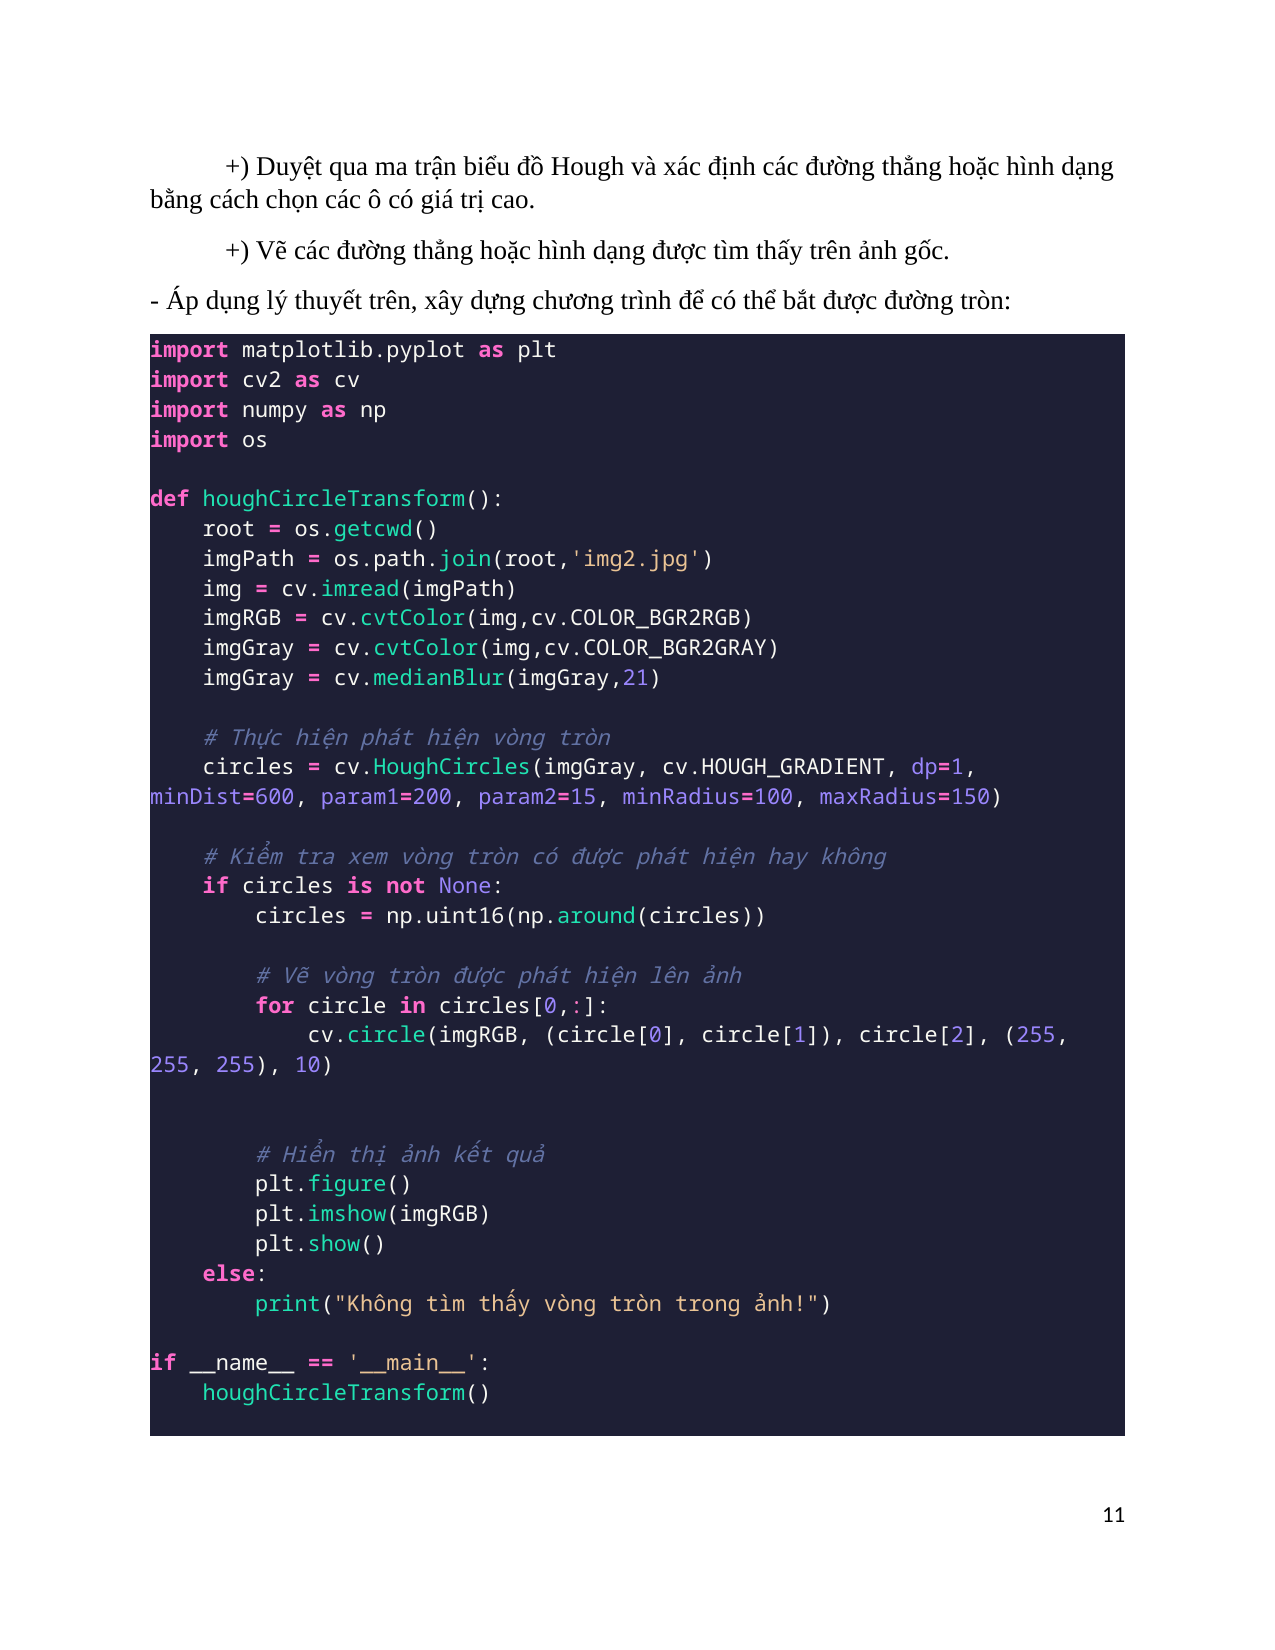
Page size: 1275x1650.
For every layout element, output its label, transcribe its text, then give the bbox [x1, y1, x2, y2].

text cv.circle(imgRGB, (circle[0], circle[1]), circle[2], (255, 255, 255), 10) [150, 1019, 1125, 1079]
text import cv2 as cv [150, 364, 1125, 394]
text # Thực hiện phát hiện vòng tròn [150, 721, 1125, 751]
text plt.imshow(imgRGB) [150, 1198, 1125, 1228]
text def houghCircleTransform(): [150, 483, 1125, 513]
text root = os.getcwd() [150, 513, 1125, 543]
text circles = cv.HoughCircles(imgGray, cv.HOUGH_GRADIENT, dp=1, minDist=600, param1=200, param2=15, minRadius=100, maxRadius=150) [150, 751, 1125, 811]
text imgRGB = cv.cvtColor(img,cv.COLOR_BGR2RGB) [150, 602, 1125, 632]
text # Vẽ vòng tròn được phát hiện lên ảnh [150, 960, 1125, 989]
text - Áp dụng lý thuyết trên, xây dựng chương trình để có thể bắt được đường tròn: [150, 284, 1125, 315]
text img = cv.imread(imgPath) [150, 572, 1125, 602]
text # Hiển thị ảnh kết quả [150, 1138, 1125, 1168]
text print("Không tìm thấy vòng tròn trong ảnh!") [150, 1287, 1125, 1317]
text imgGray = cv.medianBlur(imgGray,21) [150, 662, 1125, 692]
text circles = np.uint16(np.around(circles)) [150, 900, 1125, 930]
text plt.figure() [150, 1168, 1125, 1198]
text plt.show() [150, 1228, 1125, 1258]
text houghCircleTransform() [150, 1377, 1125, 1407]
text +) Duyệt qua ma trận biểu đồ Hough và xác định các đường thẳng hoặc hình dạng bằng cách chọn các ô có giá trị cao. [150, 150, 1125, 215]
text if circles is not None: [150, 870, 1125, 900]
text # Kiểm tra xem vòng tròn có được phát hiện hay không [150, 841, 1125, 870]
text +) Vẽ các đường thẳng hoặc hình dạng được tìm thấy trên ảnh gốc. [150, 234, 1125, 265]
text imgPath = os.path.join(root,'img2.jpg') [150, 543, 1125, 572]
text imgGray = cv.cvtColor(img,cv.COLOR_BGR2GRAY) [150, 632, 1125, 662]
text for circle in circles[0,:]: [150, 989, 1125, 1019]
text import numpy as np [150, 394, 1125, 423]
text import os [150, 423, 1125, 453]
text else: [150, 1258, 1125, 1287]
text import matplotlib.pyplot as plt [150, 334, 1125, 364]
text if __name__ == '__main__': [150, 1347, 1125, 1377]
